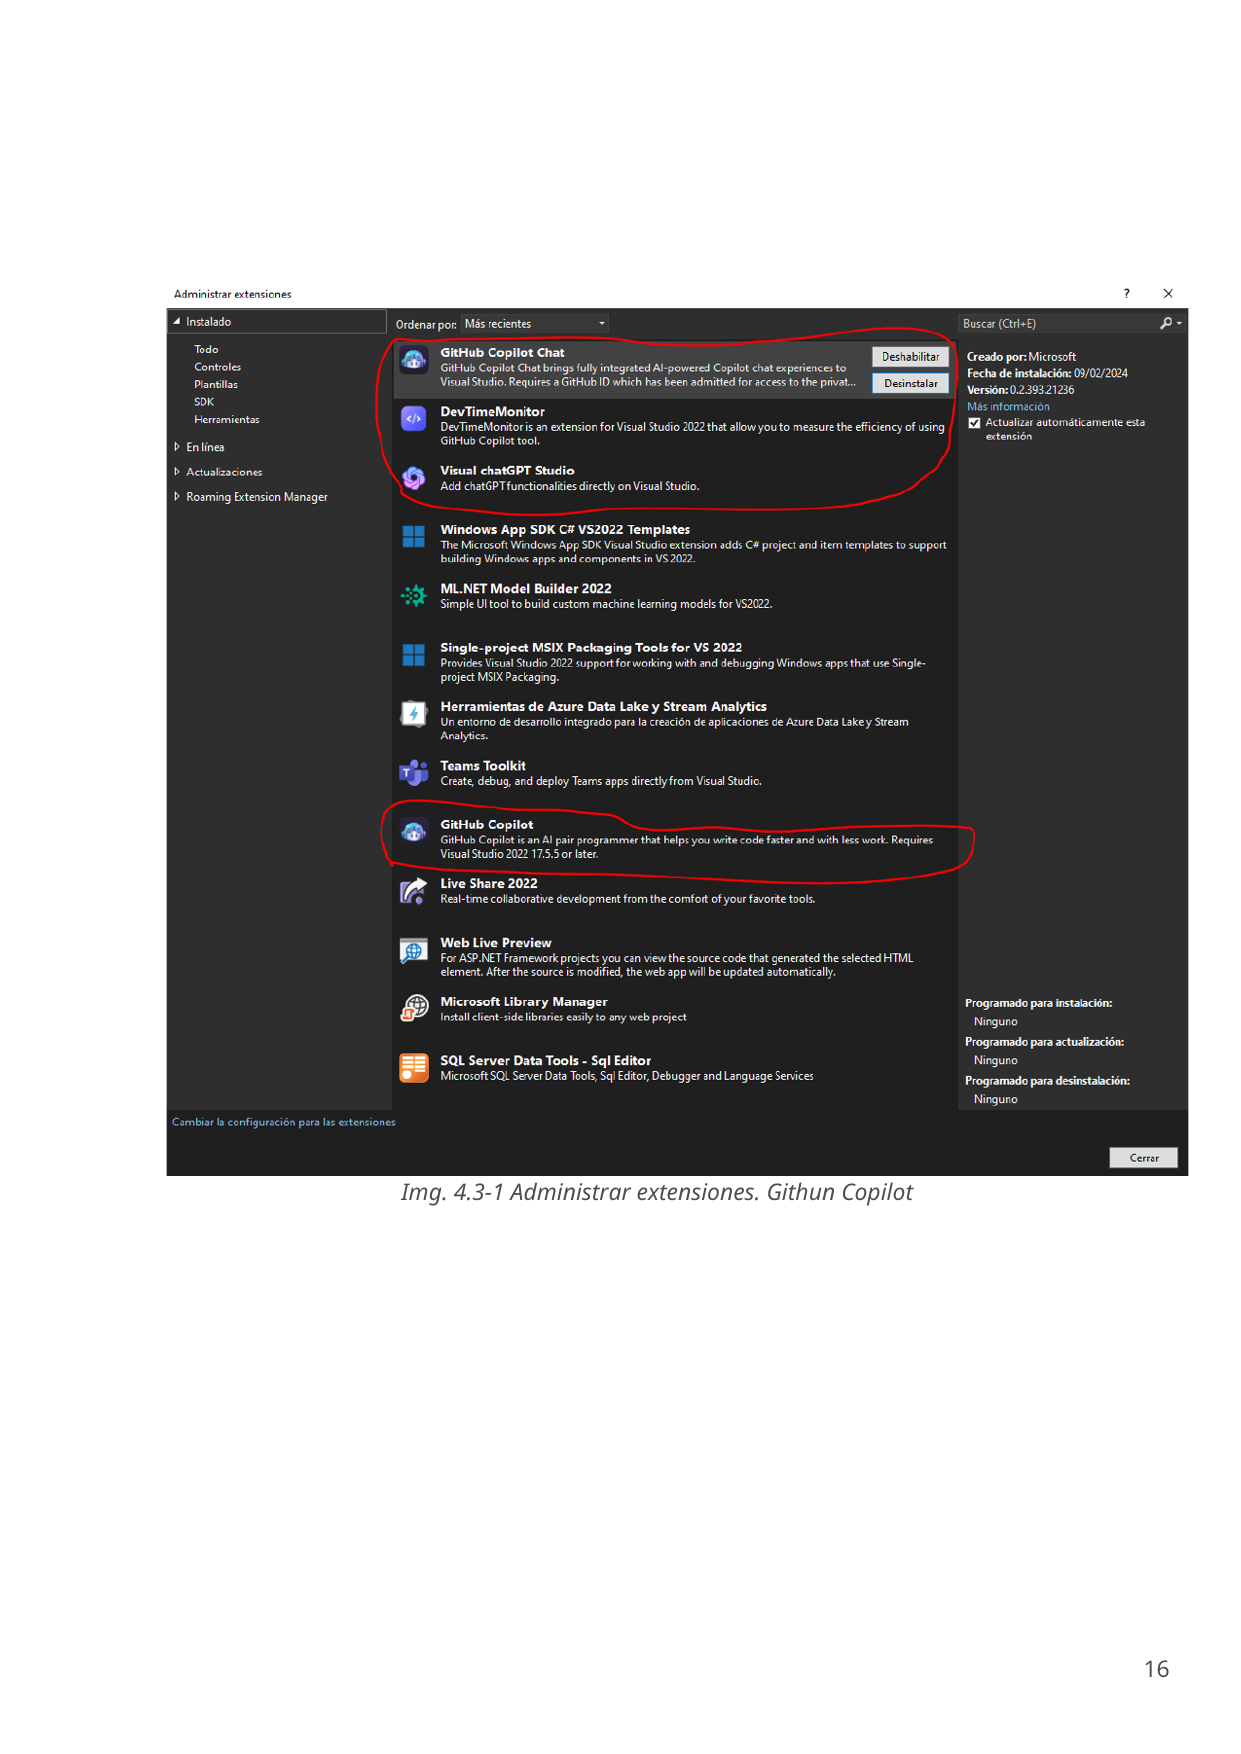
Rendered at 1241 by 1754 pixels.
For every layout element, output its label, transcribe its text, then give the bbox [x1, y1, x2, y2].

text Img. 4.3-1 Administrar extensiones. Githun Copilot [148, 281, 1169, 1207]
